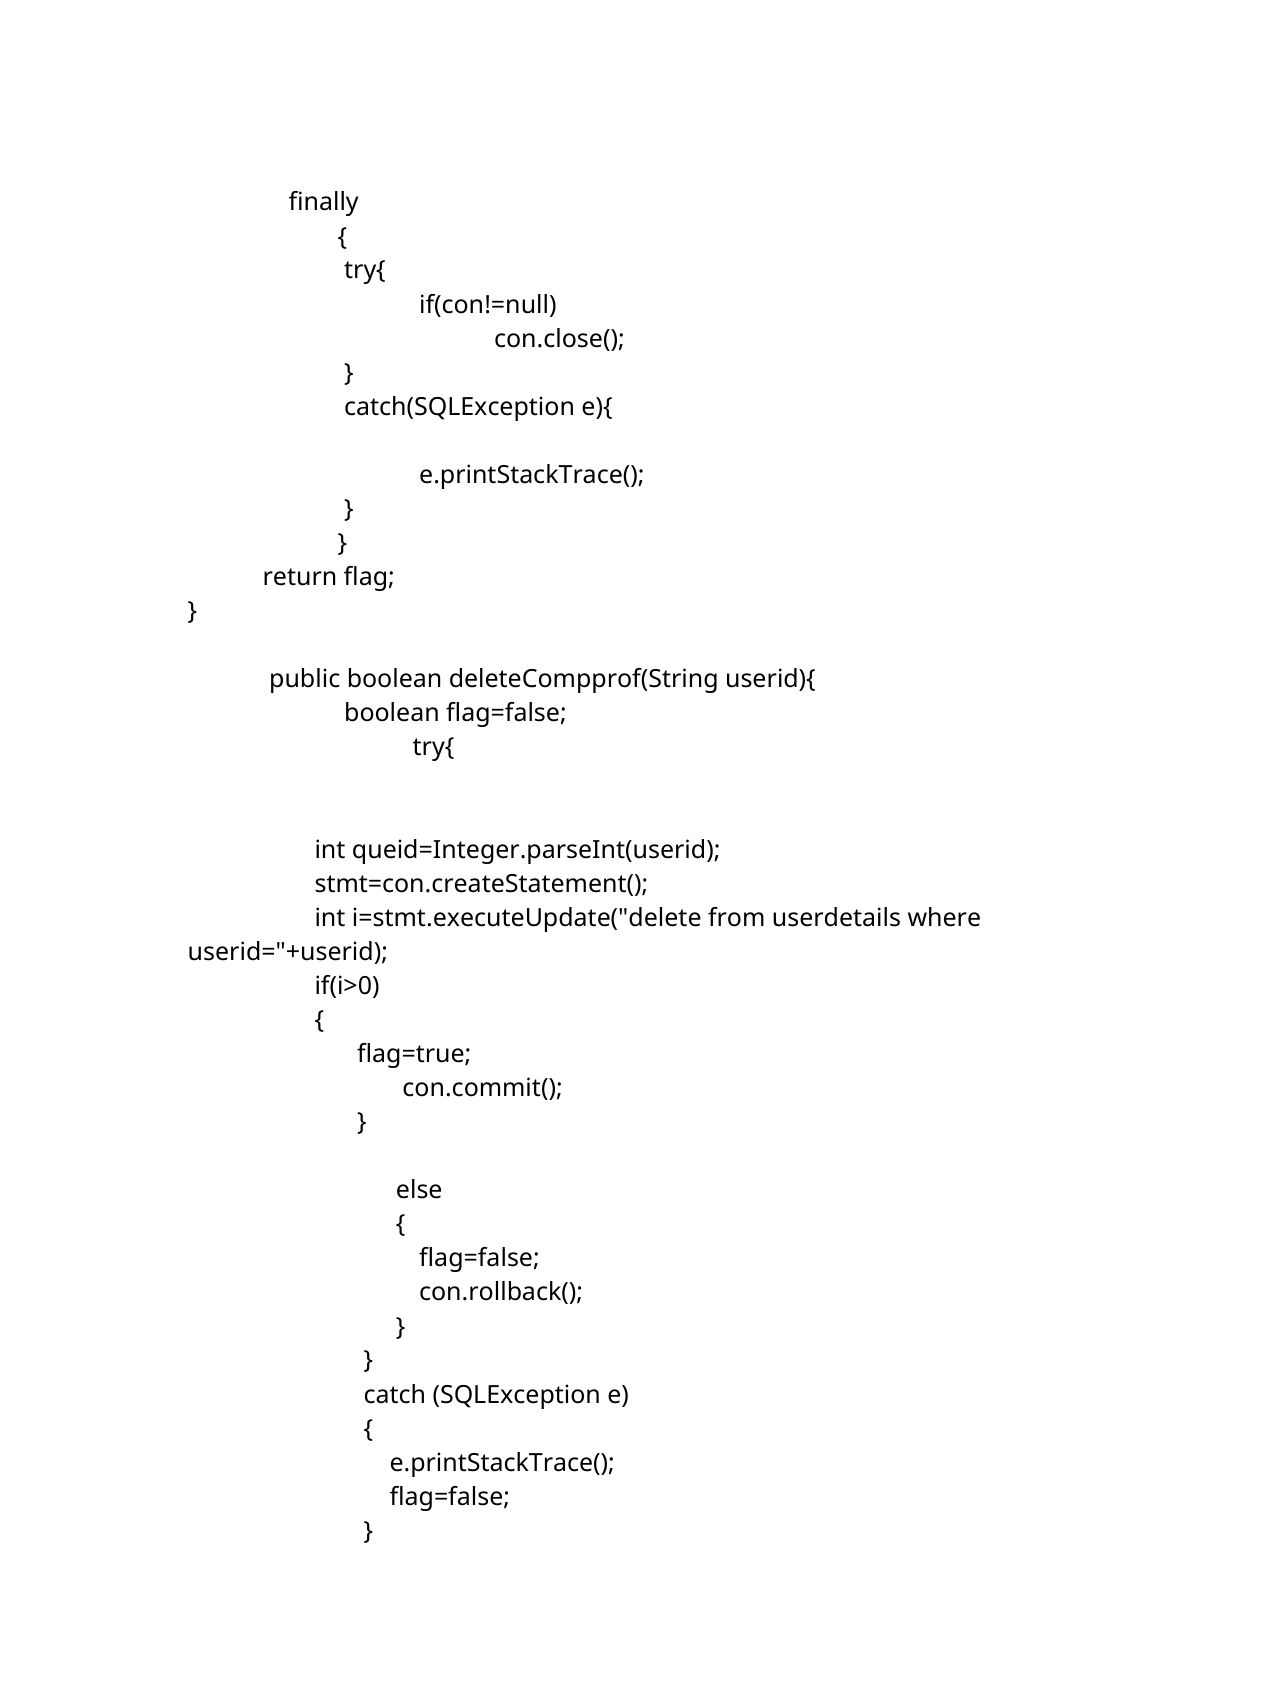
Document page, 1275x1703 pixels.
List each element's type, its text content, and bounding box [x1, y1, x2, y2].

text { [187, 1002, 1125, 1036]
text e.printStackTrace(); [187, 1444, 1125, 1478]
text con.commit(); [187, 1070, 1125, 1104]
text } [187, 354, 1125, 388]
text con.close(); [187, 320, 1125, 354]
text } [187, 1512, 1125, 1547]
text { [187, 1410, 1125, 1444]
text if(con!=null) [187, 286, 1125, 320]
text return flag; [187, 559, 1125, 593]
text } [187, 1308, 1125, 1342]
text finally [187, 184, 1125, 218]
text con.rollback(); [187, 1274, 1125, 1308]
text } [187, 491, 1125, 525]
text try{ [187, 729, 1125, 763]
text } [187, 593, 1125, 627]
text try{ [187, 252, 1125, 286]
text if(i>0) [187, 967, 1125, 1002]
text } [187, 525, 1125, 559]
text flag=false; [187, 1240, 1125, 1274]
text catch (SQLException e) [187, 1376, 1125, 1410]
text stmt=con.createStatement(); [187, 865, 1125, 899]
text else [187, 1172, 1125, 1206]
text catch(SQLException e){ [187, 388, 1125, 422]
text { [187, 1206, 1125, 1240]
text e.printStackTrace(); [187, 457, 1125, 491]
text int i=stmt.executeUpdate("delete from userdetails where userid="+userid); [187, 899, 1125, 967]
text } [187, 1104, 1125, 1138]
text flag=false; [187, 1478, 1125, 1512]
text { [187, 218, 1125, 252]
text public boolean deleteCompprof(String userid){ [187, 661, 1125, 695]
text boolean flag=false; [187, 695, 1125, 729]
text int queid=Integer.parseInt(userid); [187, 831, 1125, 865]
text flag=true; [187, 1036, 1125, 1070]
text } [187, 1342, 1125, 1376]
